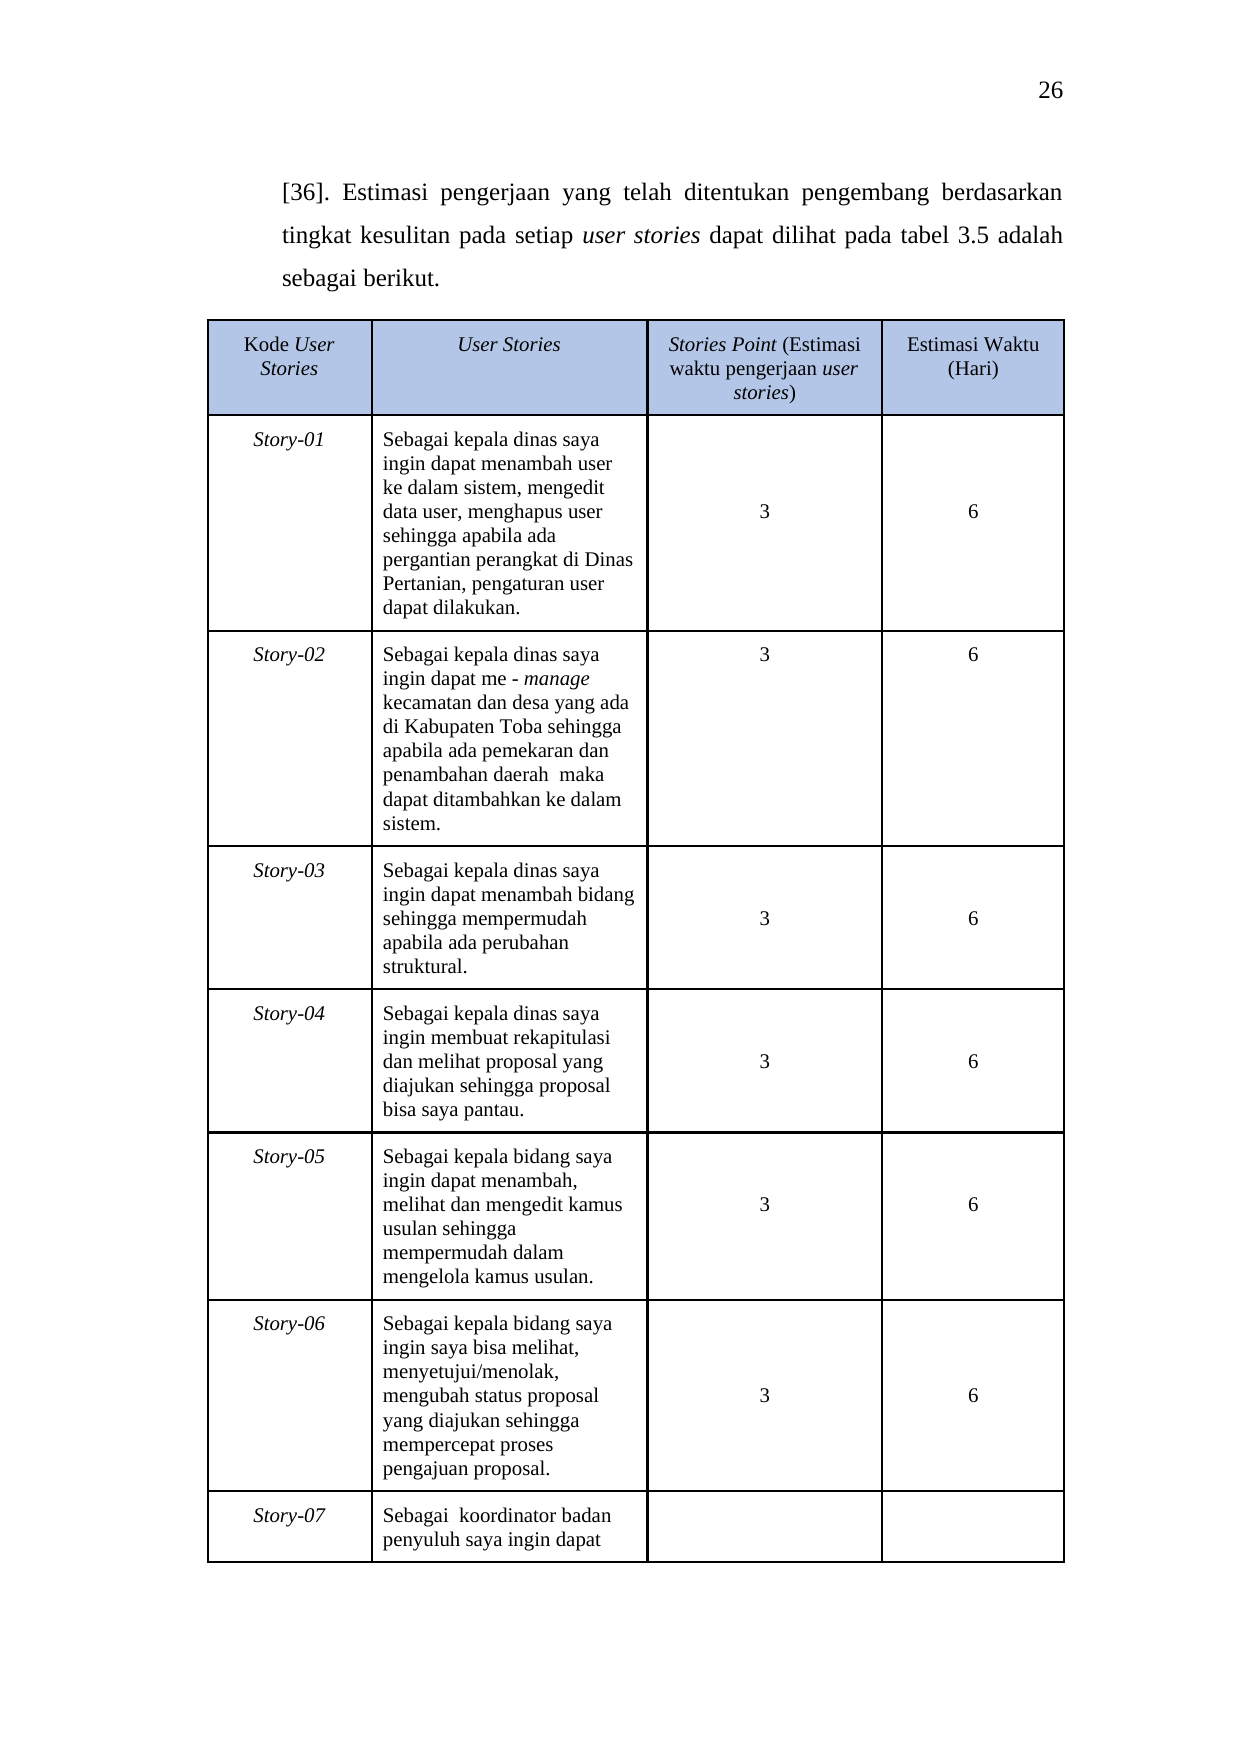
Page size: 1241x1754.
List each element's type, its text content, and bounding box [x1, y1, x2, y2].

table_header Kode User Stories [209, 321, 371, 414]
table_cell 6 [883, 990, 1063, 1131]
table_cell 3 [649, 632, 881, 845]
table_cell 6 [883, 847, 1063, 988]
table_cell Story-03 [209, 847, 371, 988]
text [282, 177, 1063, 292]
table_cell Story-01 [209, 416, 371, 629]
table_cell 3 [649, 1301, 881, 1490]
table_cell Sebagai kepala bidang saya ingin dapat menambah, melihat dan mengedit kamus usulan sehingga mempermudah dalam mengelola kamus usulan. [373, 1134, 646, 1299]
table_header Stories Point (Estimasi waktu pengerjaan user stories) [649, 321, 881, 414]
table_header User Stories [373, 321, 646, 414]
table_cell Sebagai kepala dinas saya ingin dapat menambah bidang sehingga mempermudah apabila ada perubahan struktural. [373, 847, 646, 988]
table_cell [373, 1492, 646, 1561]
table_cell 3 [649, 990, 881, 1131]
table_cell 6 [883, 1301, 1063, 1490]
table_cell 3 [649, 847, 881, 988]
table_cell 6 [883, 1492, 1063, 1561]
table_cell Story-06 [209, 1301, 371, 1490]
table_cell Story-02 [209, 632, 371, 845]
table_cell 6 [883, 416, 1063, 629]
table_cell Sebagai kepala dinas saya ingin dapat menambah user ke dalam sistem, mengedit data user, menghapus user sehingga apabila ada pergantian perangkat di Dinas Pertanian, pengaturan user dapat dilakukan. [373, 416, 646, 629]
table_cell 3 [649, 1492, 881, 1561]
table_cell Sebagai kepala dinas saya ingin membuat rekapitulasi dan melihat proposal yang diajukan sehingga proposal bisa saya pantau. [373, 990, 646, 1131]
table_cell Sebagai kepala bidang saya ingin saya bisa melihat, menyetujui/menolak, mengubah status proposal yang diajukan sehingga mempercepat proses pengajuan proposal. [373, 1301, 646, 1490]
table_cell 6 [883, 632, 1063, 845]
table_cell Story-05 [209, 1134, 371, 1299]
table_cell 3 [649, 416, 881, 629]
table_header Estimasi Waktu (Hari) [883, 321, 1063, 414]
table_cell Story-07 [209, 1492, 371, 1561]
table_cell 3 [649, 1134, 881, 1299]
table_cell 6 [883, 1134, 1063, 1299]
table_cell Story-04 [209, 990, 371, 1131]
table_cell Sebagai kepala dinas saya ingin dapat me - manage kecamatan dan desa yang ada di Kabupaten Toba sehingga apabila ada pemekaran dan penambahan daerah maka dapat ditambahkan ke dalam sistem. [373, 632, 646, 845]
